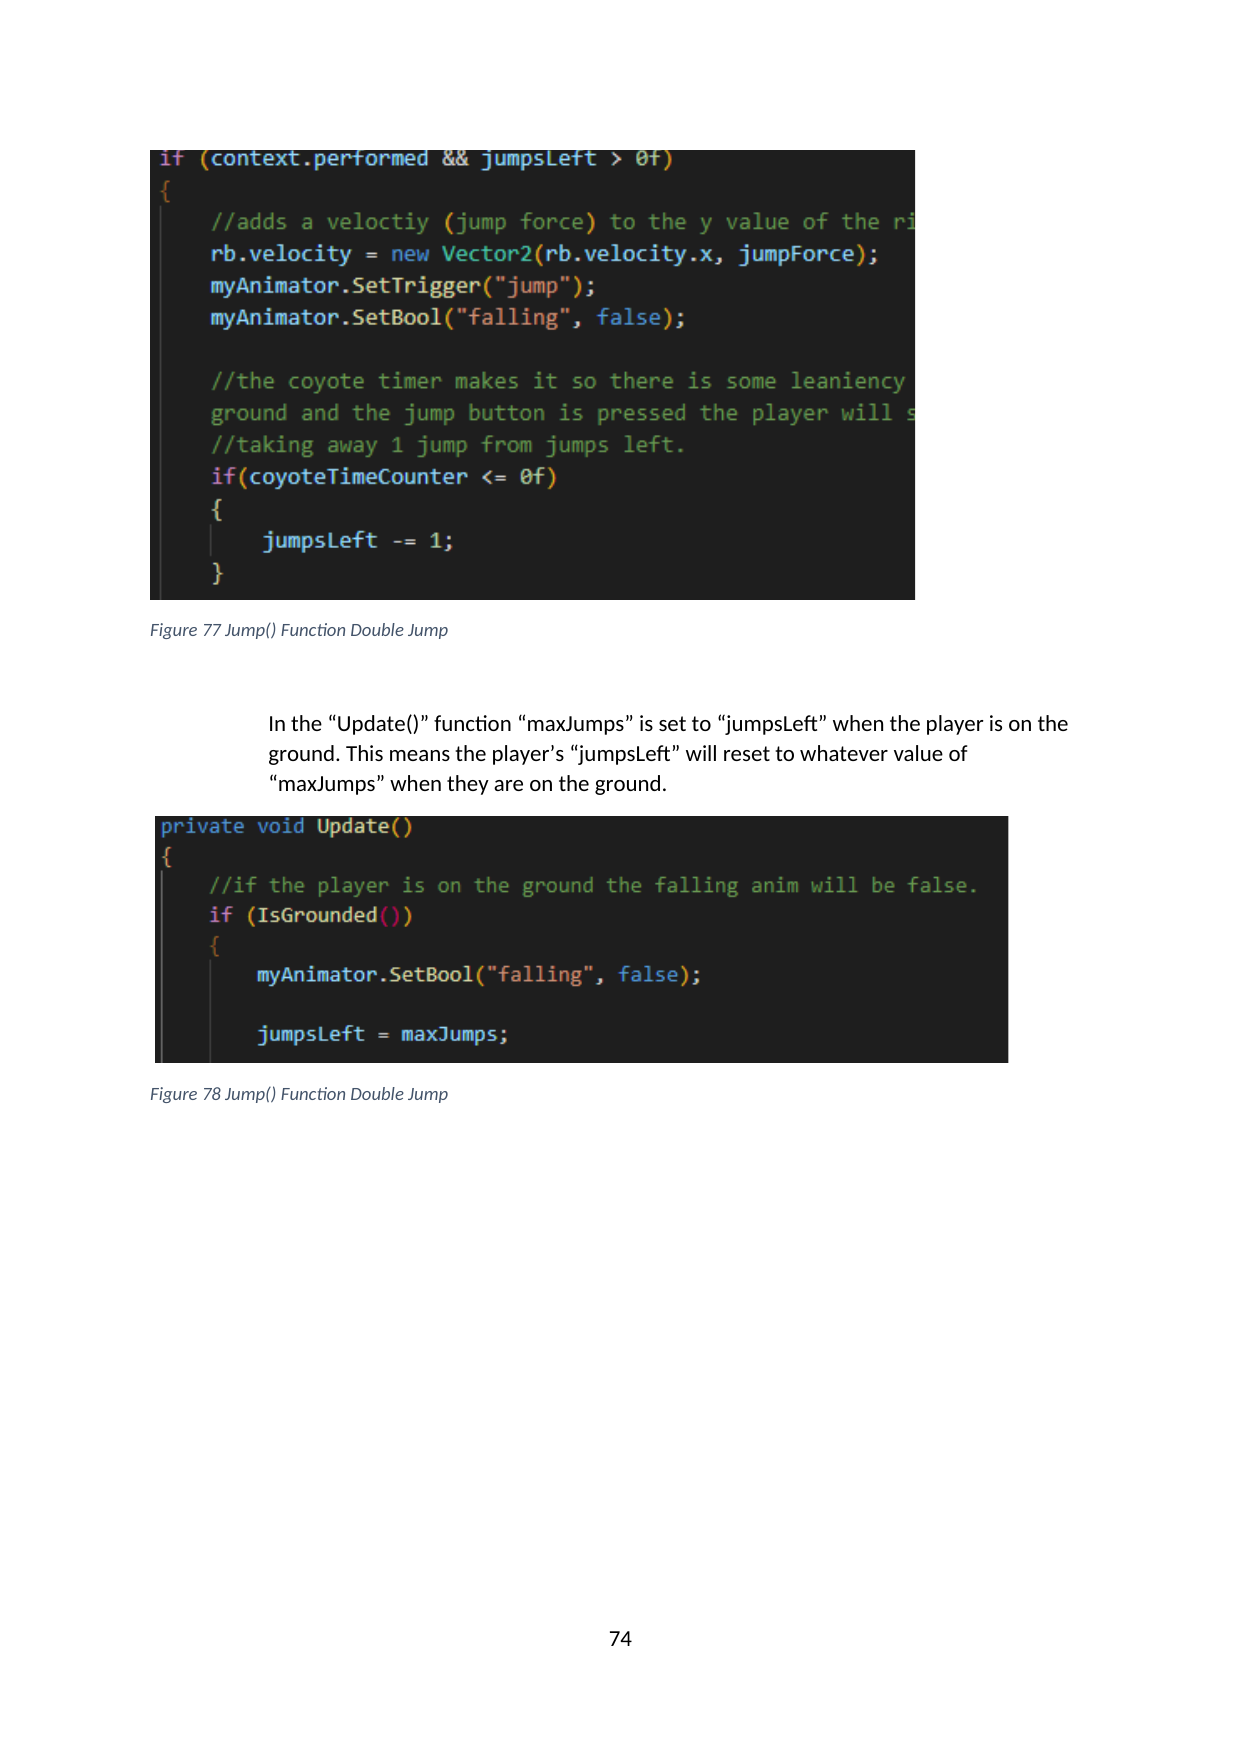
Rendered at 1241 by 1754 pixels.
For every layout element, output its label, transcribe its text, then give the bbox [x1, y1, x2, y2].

text In the “Update()” function “maxJumps” is set to “jumpsLeft” when the player is on the ground. This means the player’s “jumpsLeft” will reset to whatever value of “maxJumps” when they are on the ground. [268, 709, 1090, 797]
picture [150, 150, 916, 600]
picture [155, 816, 1009, 1063]
